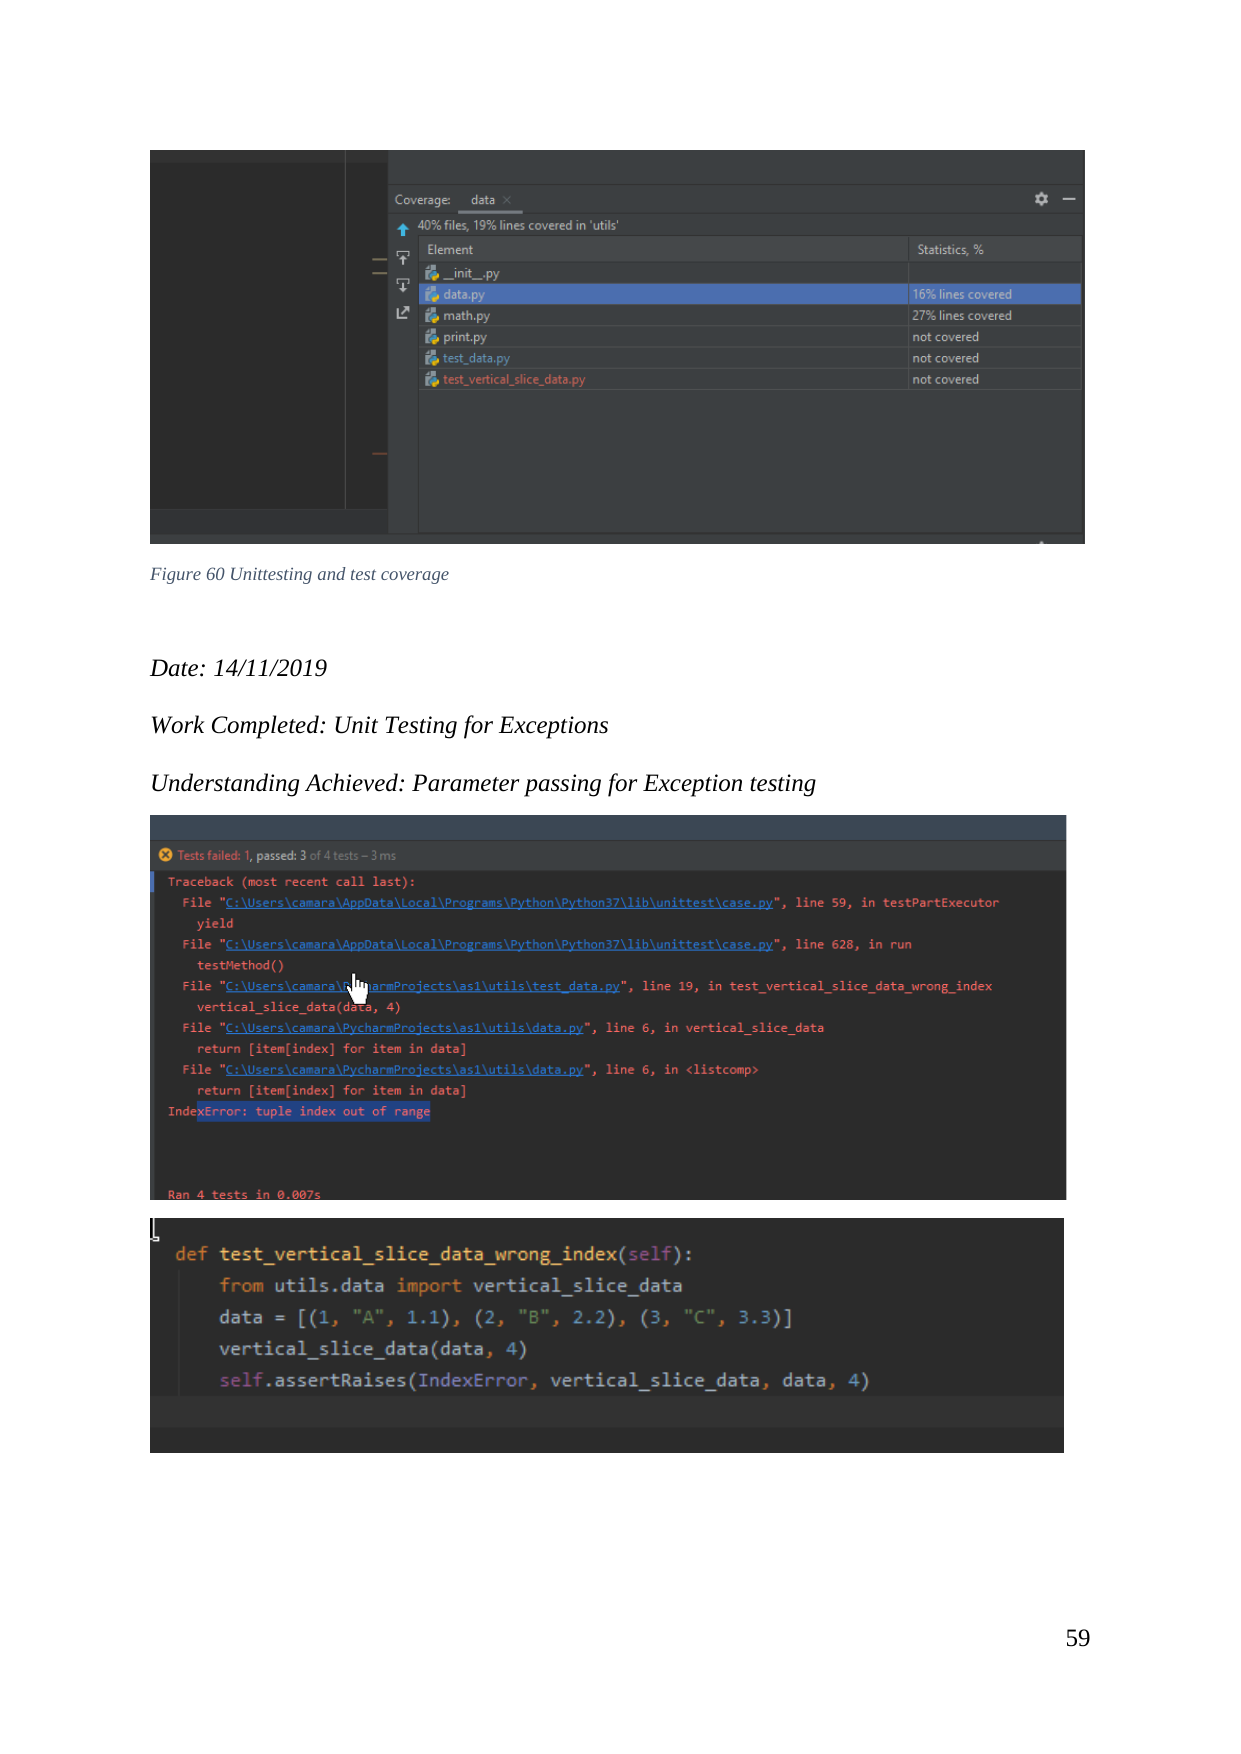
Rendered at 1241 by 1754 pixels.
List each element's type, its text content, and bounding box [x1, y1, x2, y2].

text Date: 14/11/2019 [150, 653, 1090, 682]
text Understanding Achieved: Parameter passing for Exception testing [150, 768, 1090, 797]
picture [150, 150, 1085, 544]
picture [150, 1218, 1064, 1453]
text Work Completed: Unit Testing for Exceptions [150, 710, 1090, 739]
picture [150, 815, 1067, 1200]
